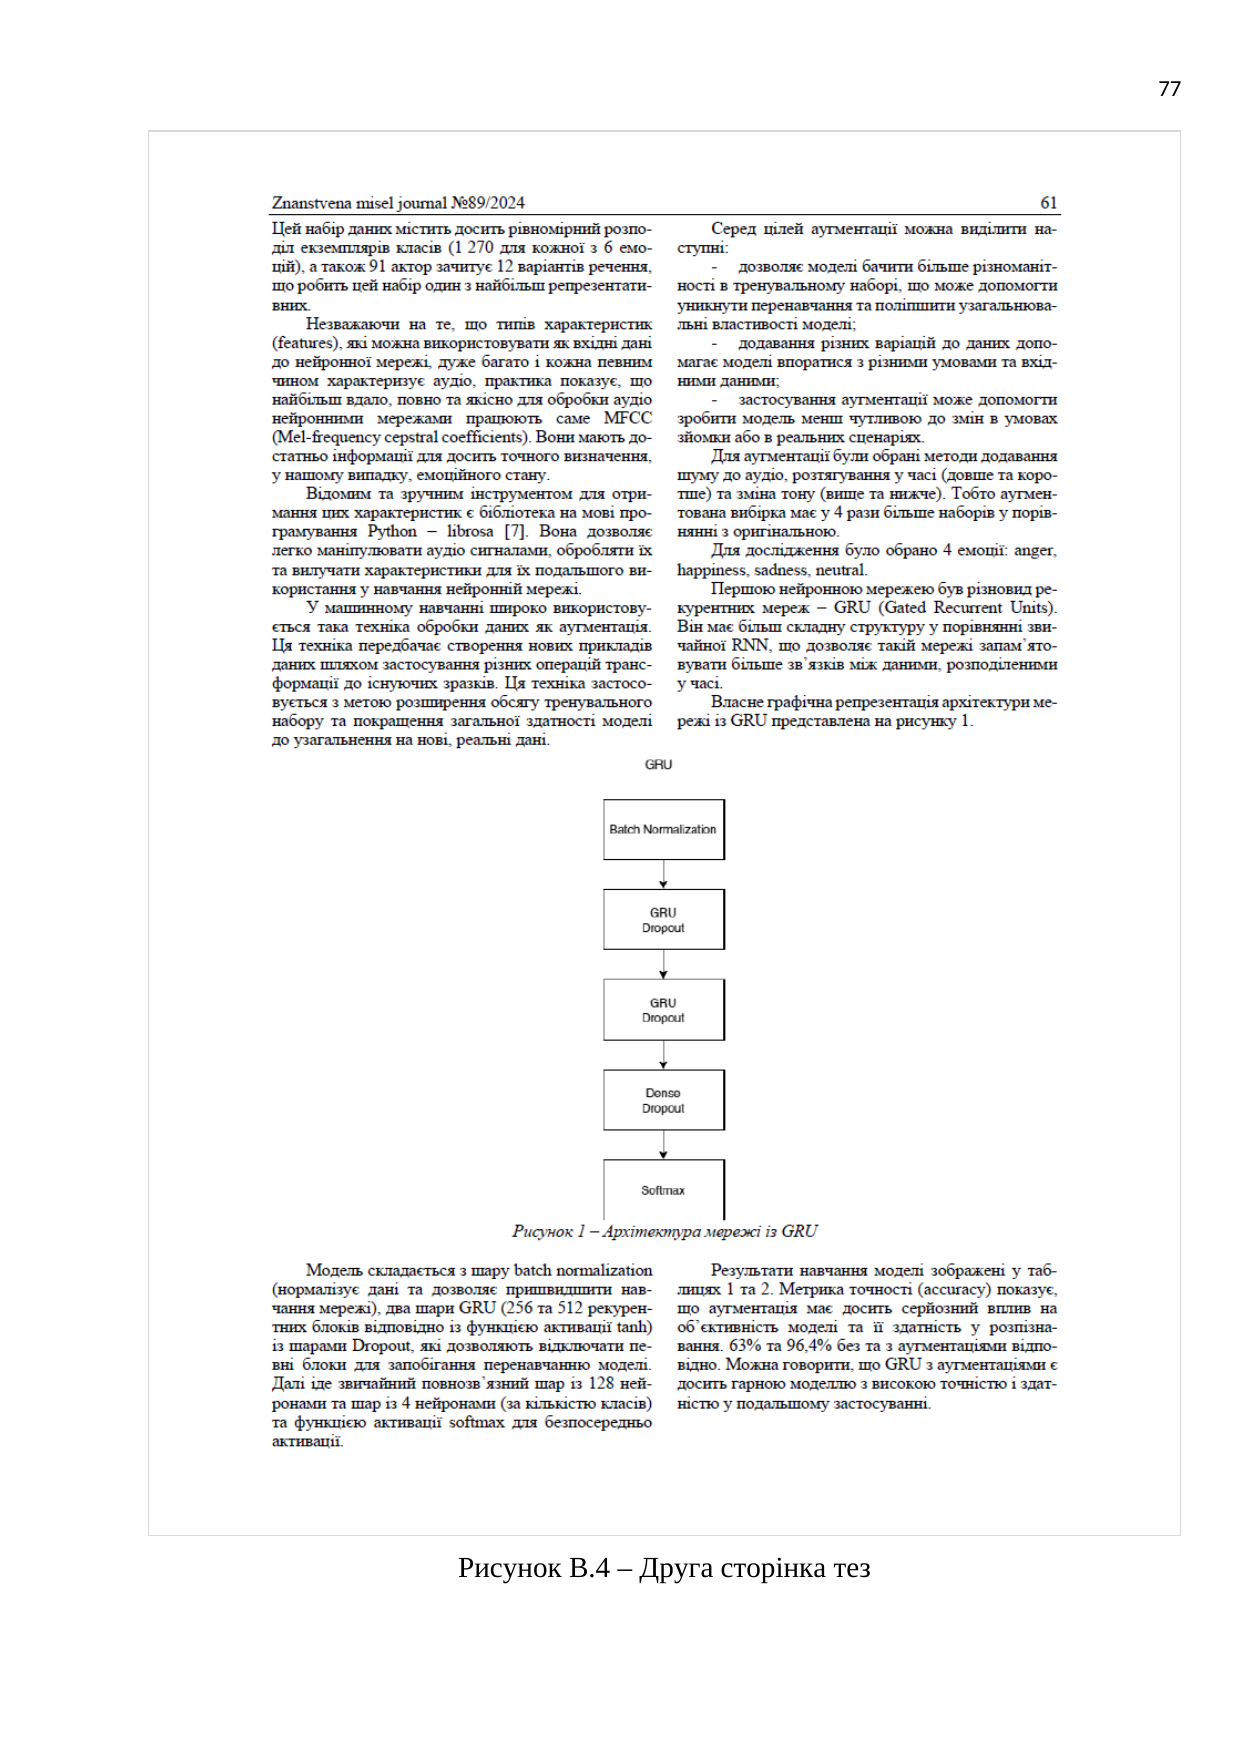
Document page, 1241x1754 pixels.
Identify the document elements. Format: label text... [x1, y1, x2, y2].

text Рисунок В.4 – Друга сторінка тез [148, 1550, 1181, 1584]
